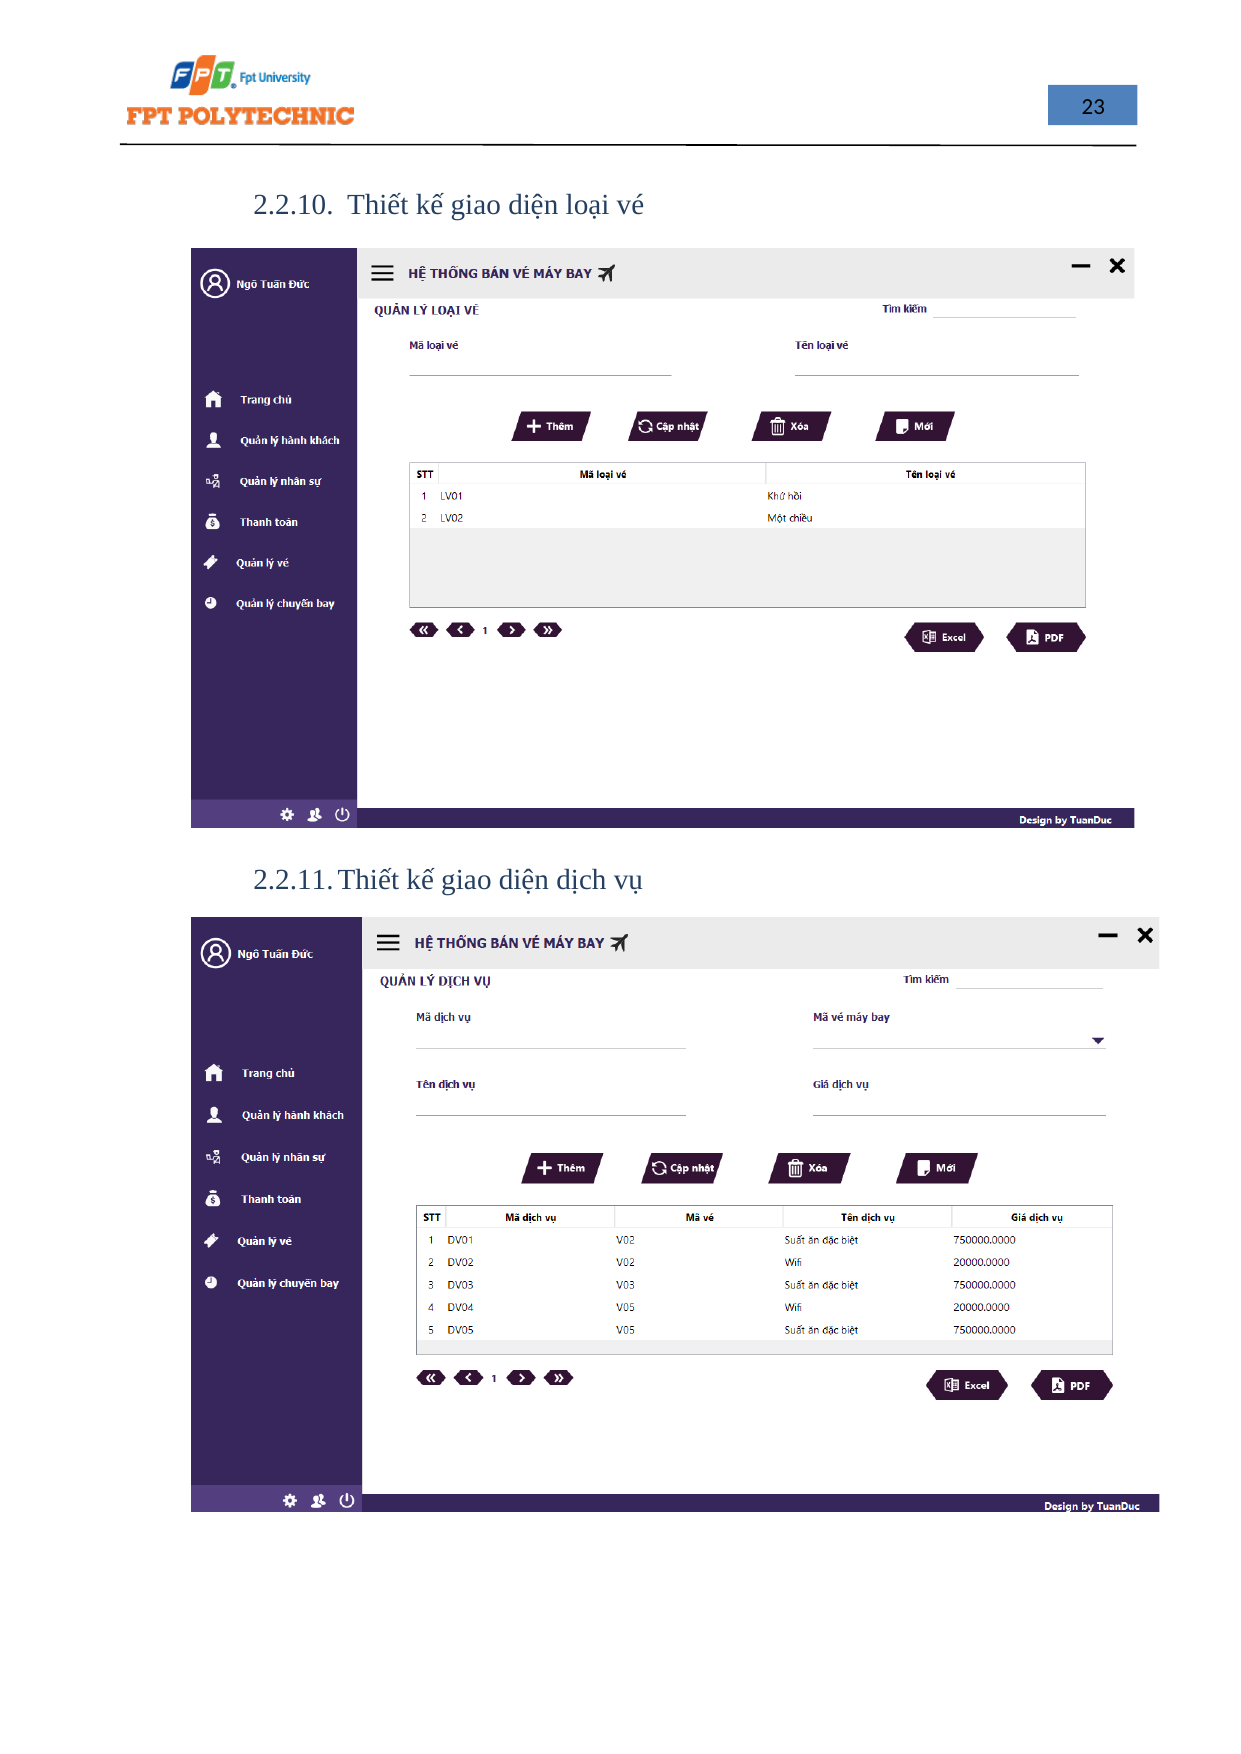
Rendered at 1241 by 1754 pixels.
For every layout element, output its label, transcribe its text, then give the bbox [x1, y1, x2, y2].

picture [120, 50, 369, 134]
subtitle Thiết kế giao diện dịch vụ [253, 862, 1144, 896]
subtitle Thiết kế giao diện loại vé [253, 187, 1144, 221]
